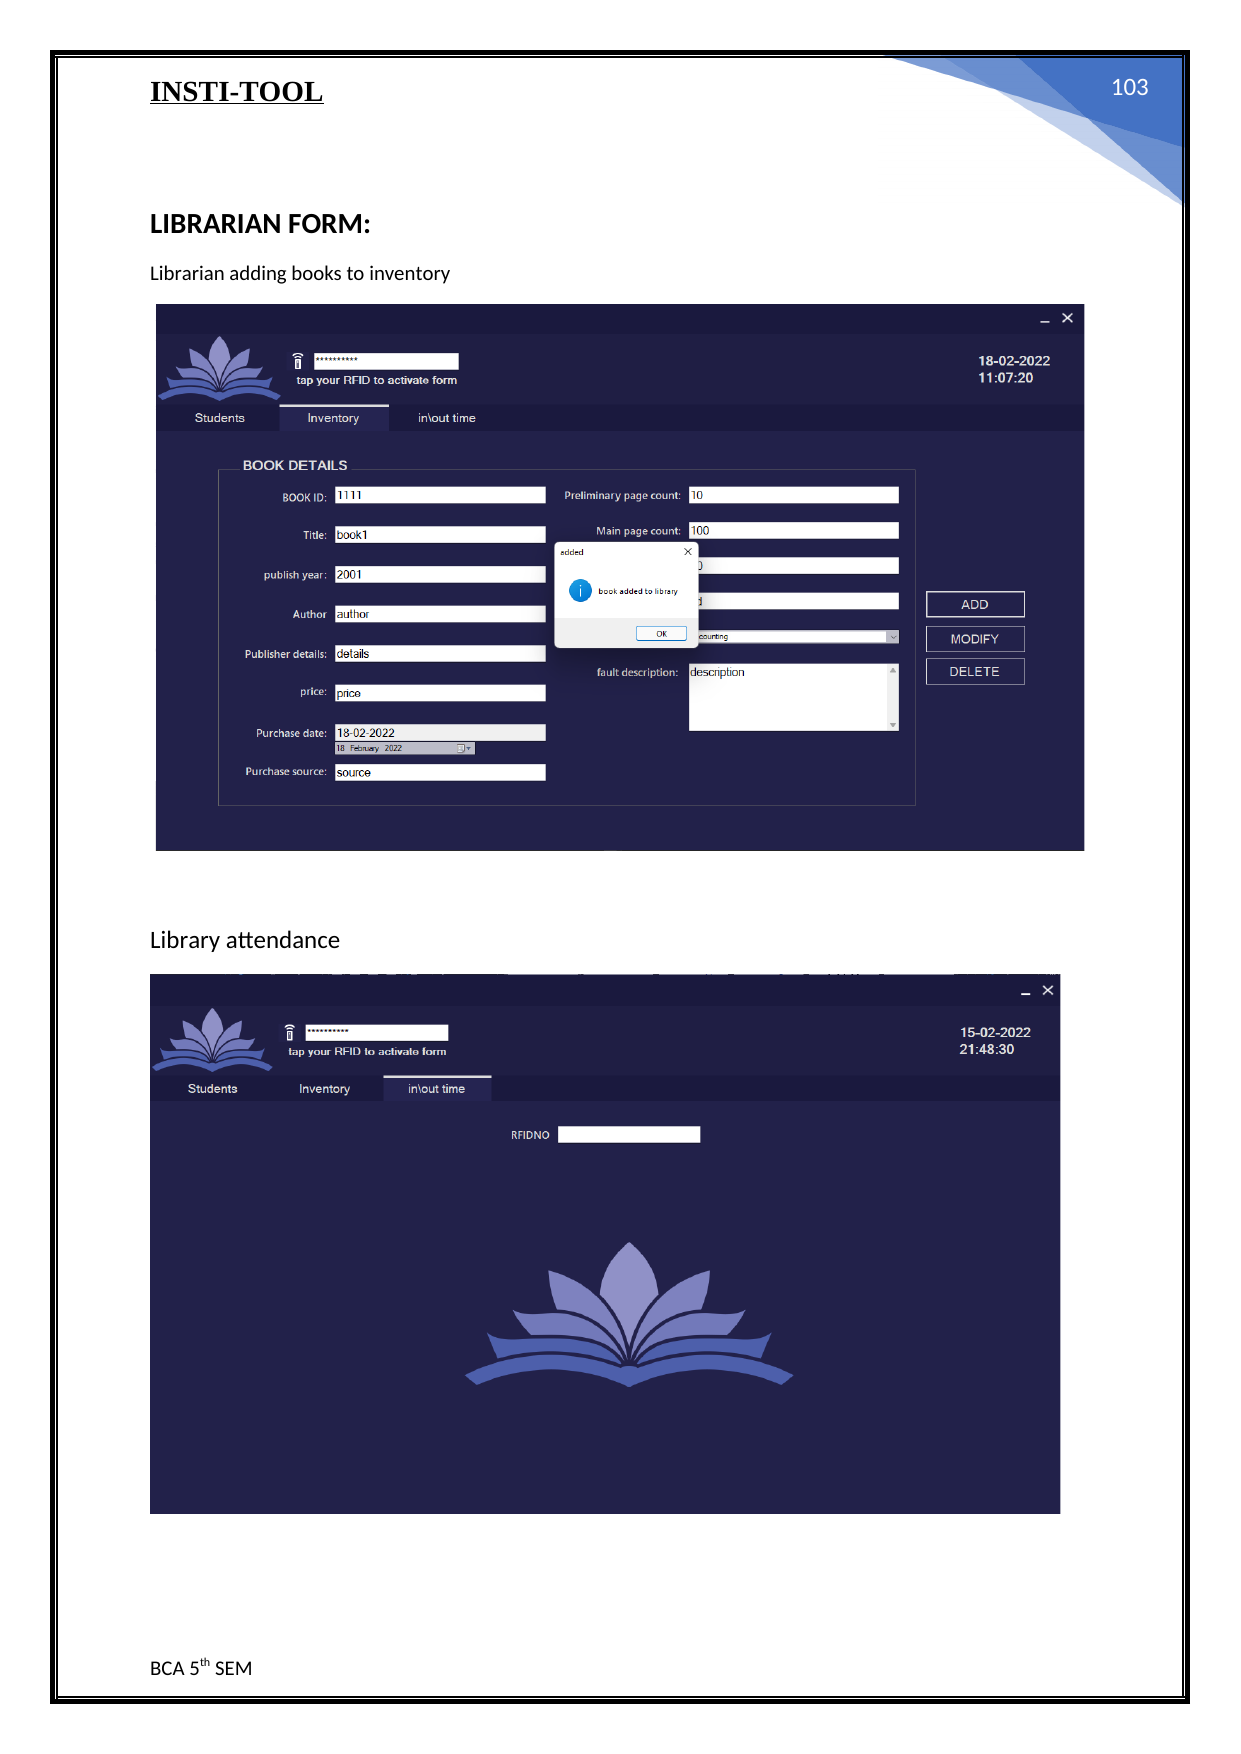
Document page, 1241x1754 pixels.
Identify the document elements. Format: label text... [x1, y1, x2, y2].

text LIBRARIAN FORM: [150, 205, 1090, 241]
picture [150, 974, 1061, 1514]
picture [155, 304, 1085, 851]
text Library attendance [150, 925, 1090, 955]
picture [878, 58, 1182, 209]
text Librarian adding books to inventory [150, 260, 1090, 286]
